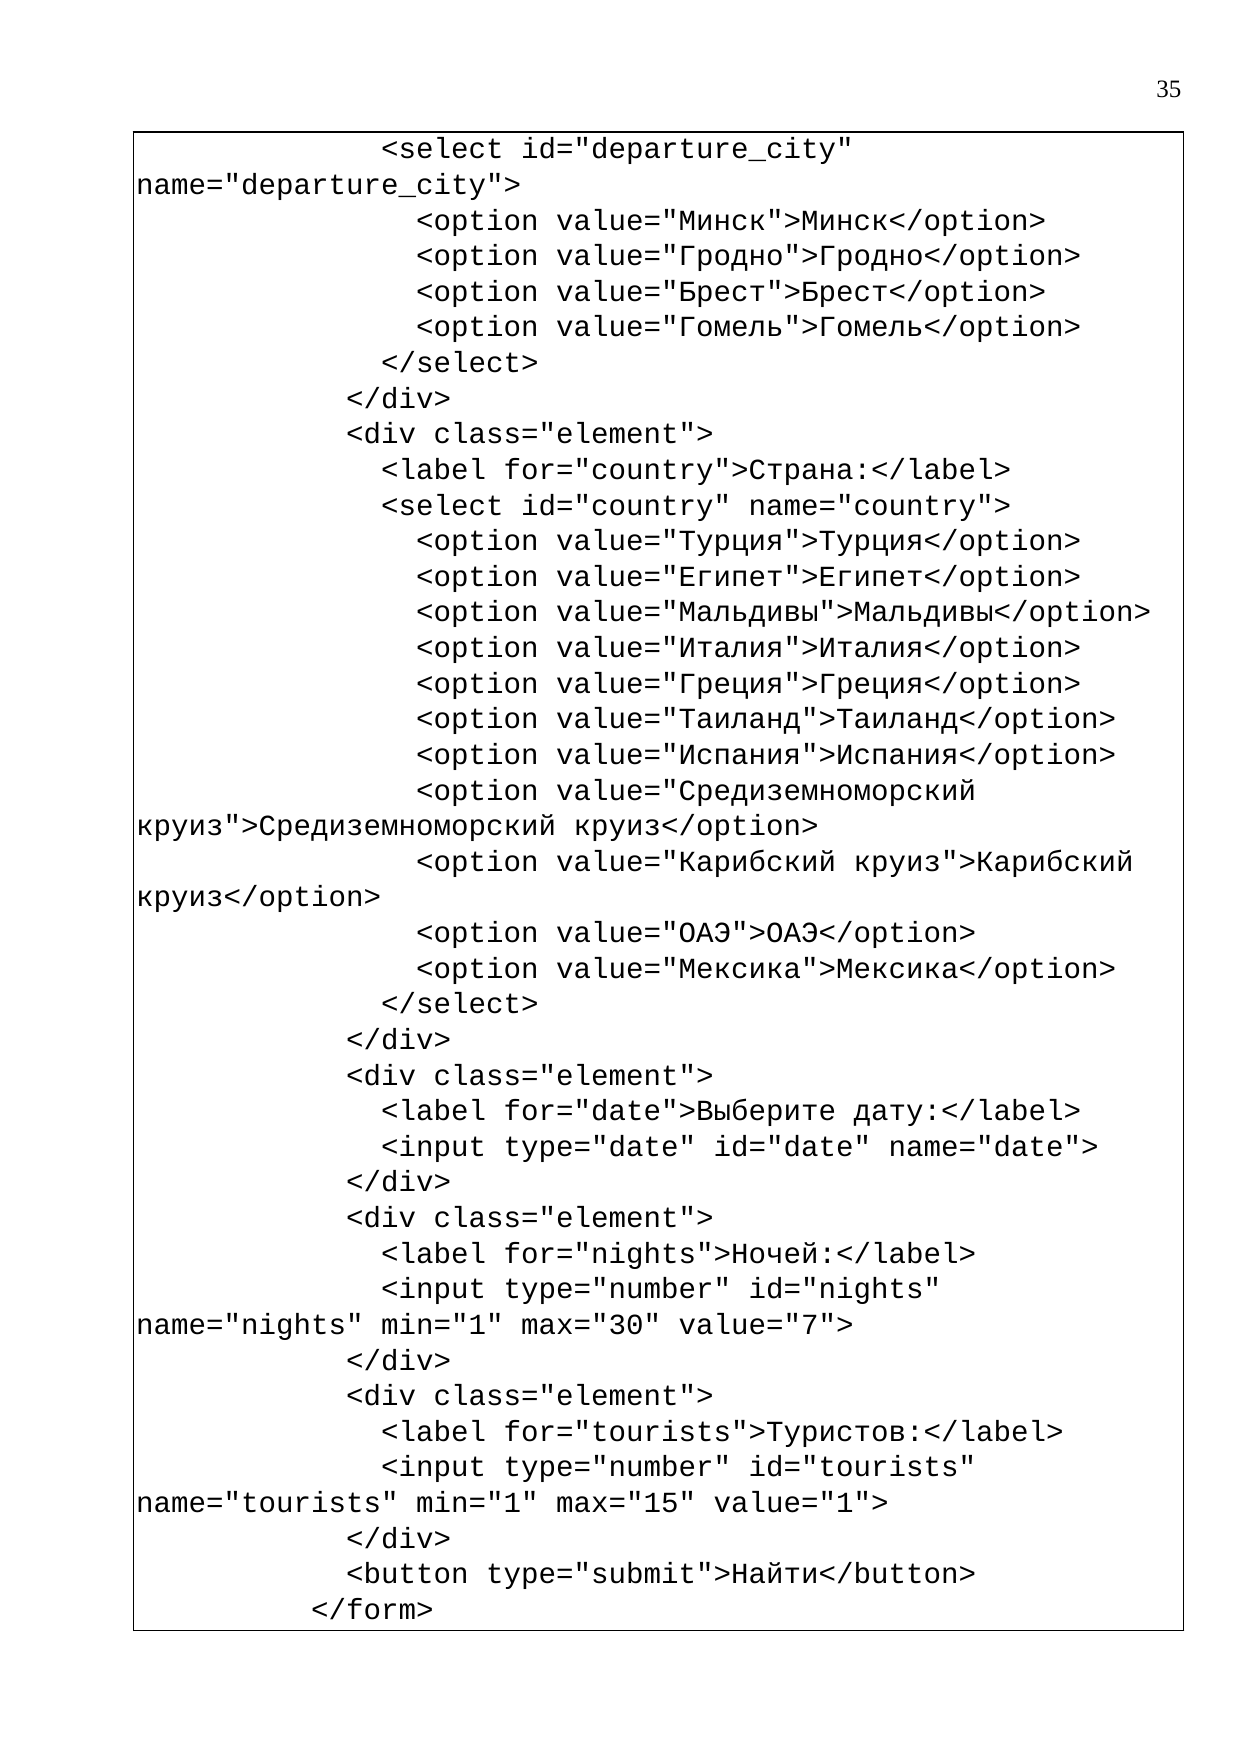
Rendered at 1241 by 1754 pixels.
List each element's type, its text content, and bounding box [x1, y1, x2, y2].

text <option value="Мексика">Мексика</option> [134, 951, 1183, 986]
text <input type="number" id="tourists" name="tourists" min="1" max="15" value="1"> [134, 1449, 1183, 1521]
text <option value="Мальдивы">Мальдивы</option> [134, 594, 1183, 630]
text <option value="Минск">Минск</option> [134, 203, 1183, 238]
text <input type="number" id="nights" name="nights" min="1" max="30" value="7"> [134, 1271, 1183, 1343]
text </div> [134, 1164, 1183, 1200]
text <select id="departure_city" name="departure_city"> [134, 133, 1183, 203]
text <div class="element"> [134, 1200, 1183, 1236]
text <div class="element"> [134, 1378, 1183, 1414]
text <option value="Гродно">Гродно</option> [134, 238, 1183, 274]
text <option value="Турция">Турция</option> [134, 523, 1183, 559]
text <option value="Средиземноморский круиз">Средиземноморский круиз</option> [134, 773, 1183, 844]
text <option value="Египет">Египет</option> [134, 559, 1183, 594]
text <option value="Испания">Испания</option> [134, 737, 1183, 773]
text </div> [134, 381, 1183, 416]
text <option value="Гомель">Гомель</option> [134, 309, 1183, 345]
text <option value="Греция">Греция</option> [134, 666, 1183, 701]
text </form> [134, 1592, 1183, 1630]
text <select id="country" name="country"> [134, 488, 1183, 523]
text </div> [134, 1343, 1183, 1378]
text <input type="date" id="date" name="date"> [134, 1129, 1183, 1164]
text </div> [134, 1521, 1183, 1556]
text <option value="Карибский круиз">Карибский круиз</option> [134, 844, 1183, 915]
text </select> [134, 345, 1183, 381]
text <button type="submit">Найти</button> [134, 1556, 1183, 1592]
text <option value="Италия">Италия</option> [134, 630, 1183, 666]
text <option value="Брест">Брест</option> [134, 274, 1183, 309]
text <label for="country">Страна:</label> [134, 452, 1183, 488]
text </div> [134, 1022, 1183, 1058]
text <div class="element"> [134, 416, 1183, 452]
text <label for="tourists">Туристов:</label> [134, 1414, 1183, 1449]
text <option value="Таиланд">Таиланд</option> [134, 701, 1183, 737]
text <label for="nights">Ночей:</label> [134, 1236, 1183, 1271]
text <div class="element"> [134, 1058, 1183, 1093]
text <label for="date">Выберите дату:</label> [134, 1093, 1183, 1129]
text <option value="ОАЭ">ОАЭ</option> [134, 915, 1183, 951]
text </select> [134, 986, 1183, 1022]
